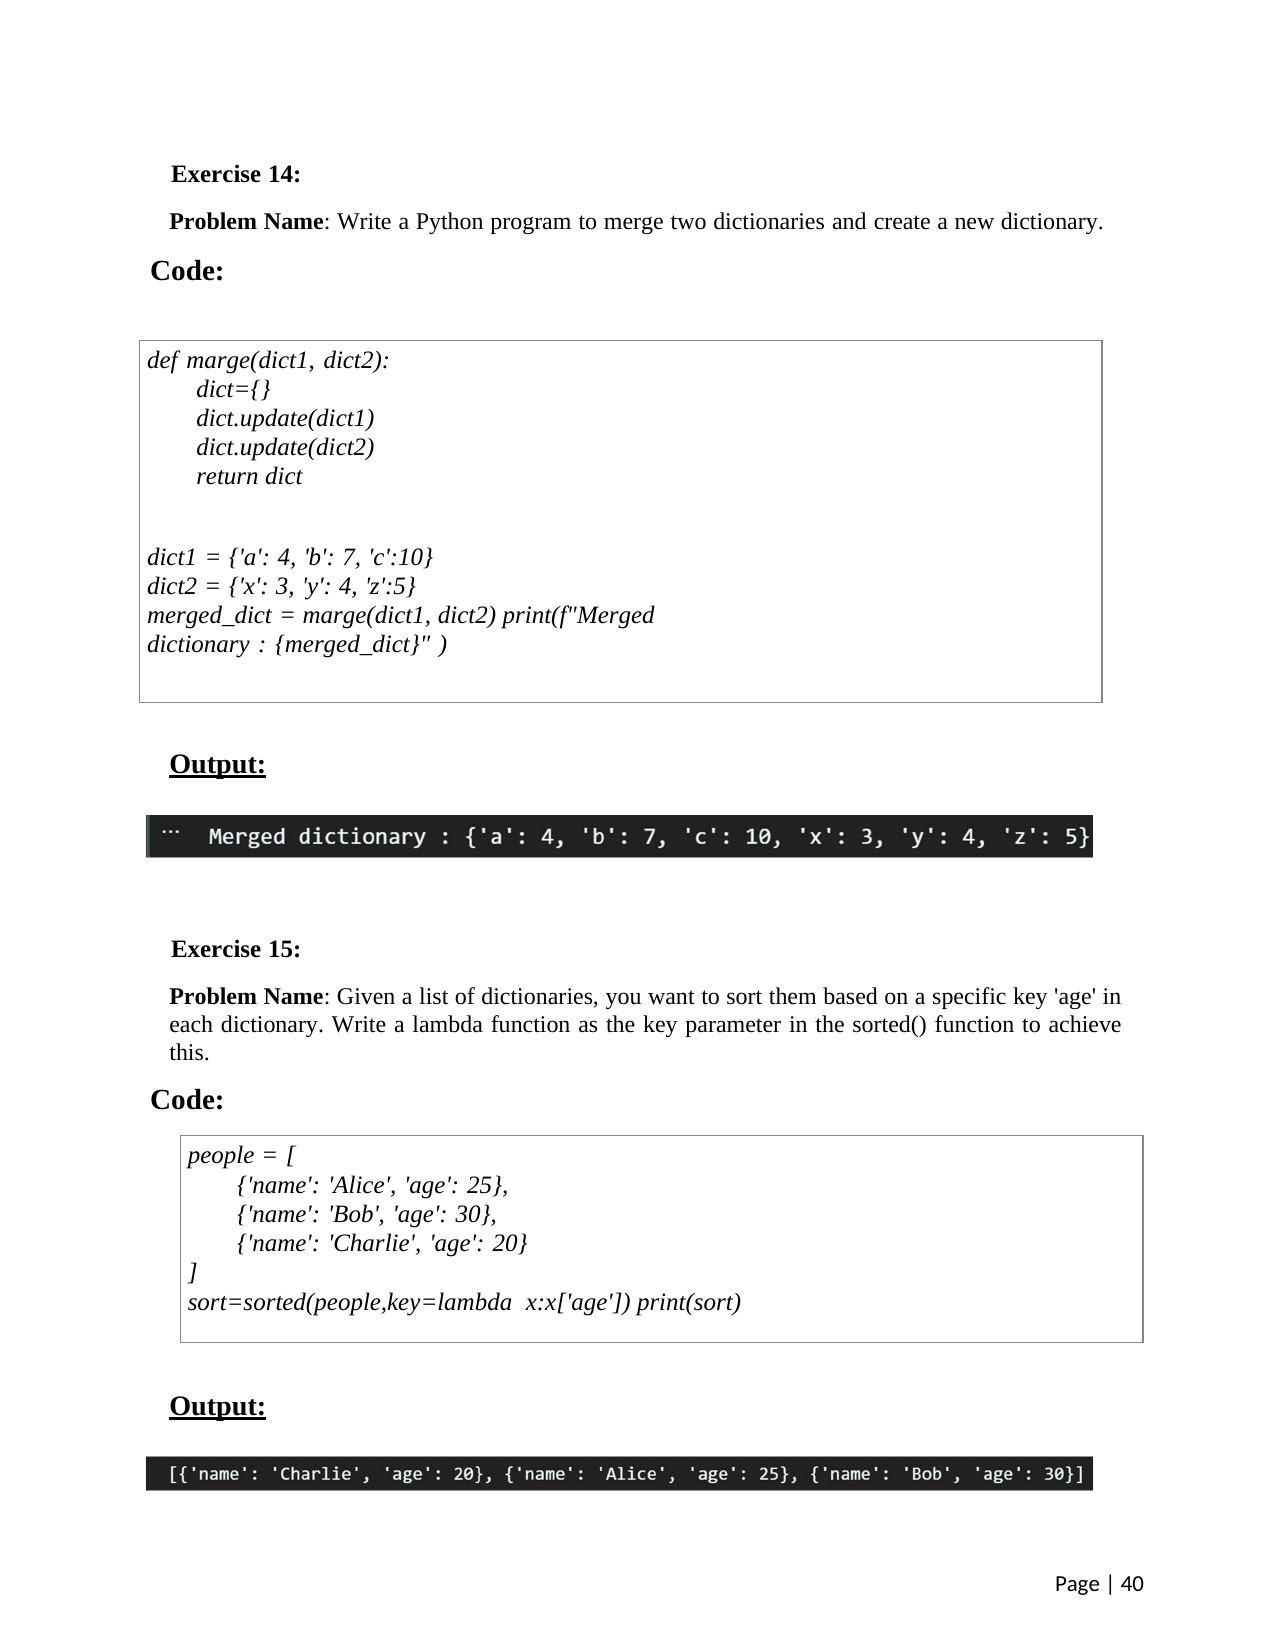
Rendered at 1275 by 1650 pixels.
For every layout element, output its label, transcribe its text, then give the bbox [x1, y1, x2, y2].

picture [145, 815, 1093, 858]
text Code: [150, 1082, 1144, 1116]
text Problem Name: Given a list of dictionaries, you want to sort them based on a specific key 'age' in each dictionary. Write a lambda function as the key parameter in the sorted() function to achieve this. [169, 982, 1124, 1065]
subtitle Exercise 14: [171, 159, 1144, 188]
subtitle Exercise 15: [171, 934, 1144, 963]
text Output: [169, 750, 1144, 779]
text Problem Name: Write a Python program to merge two dictionaries and create a new dictionary. [169, 207, 1144, 235]
text Output: [169, 1391, 1144, 1421]
picture [145, 1456, 1094, 1491]
text Code: [150, 253, 1144, 287]
